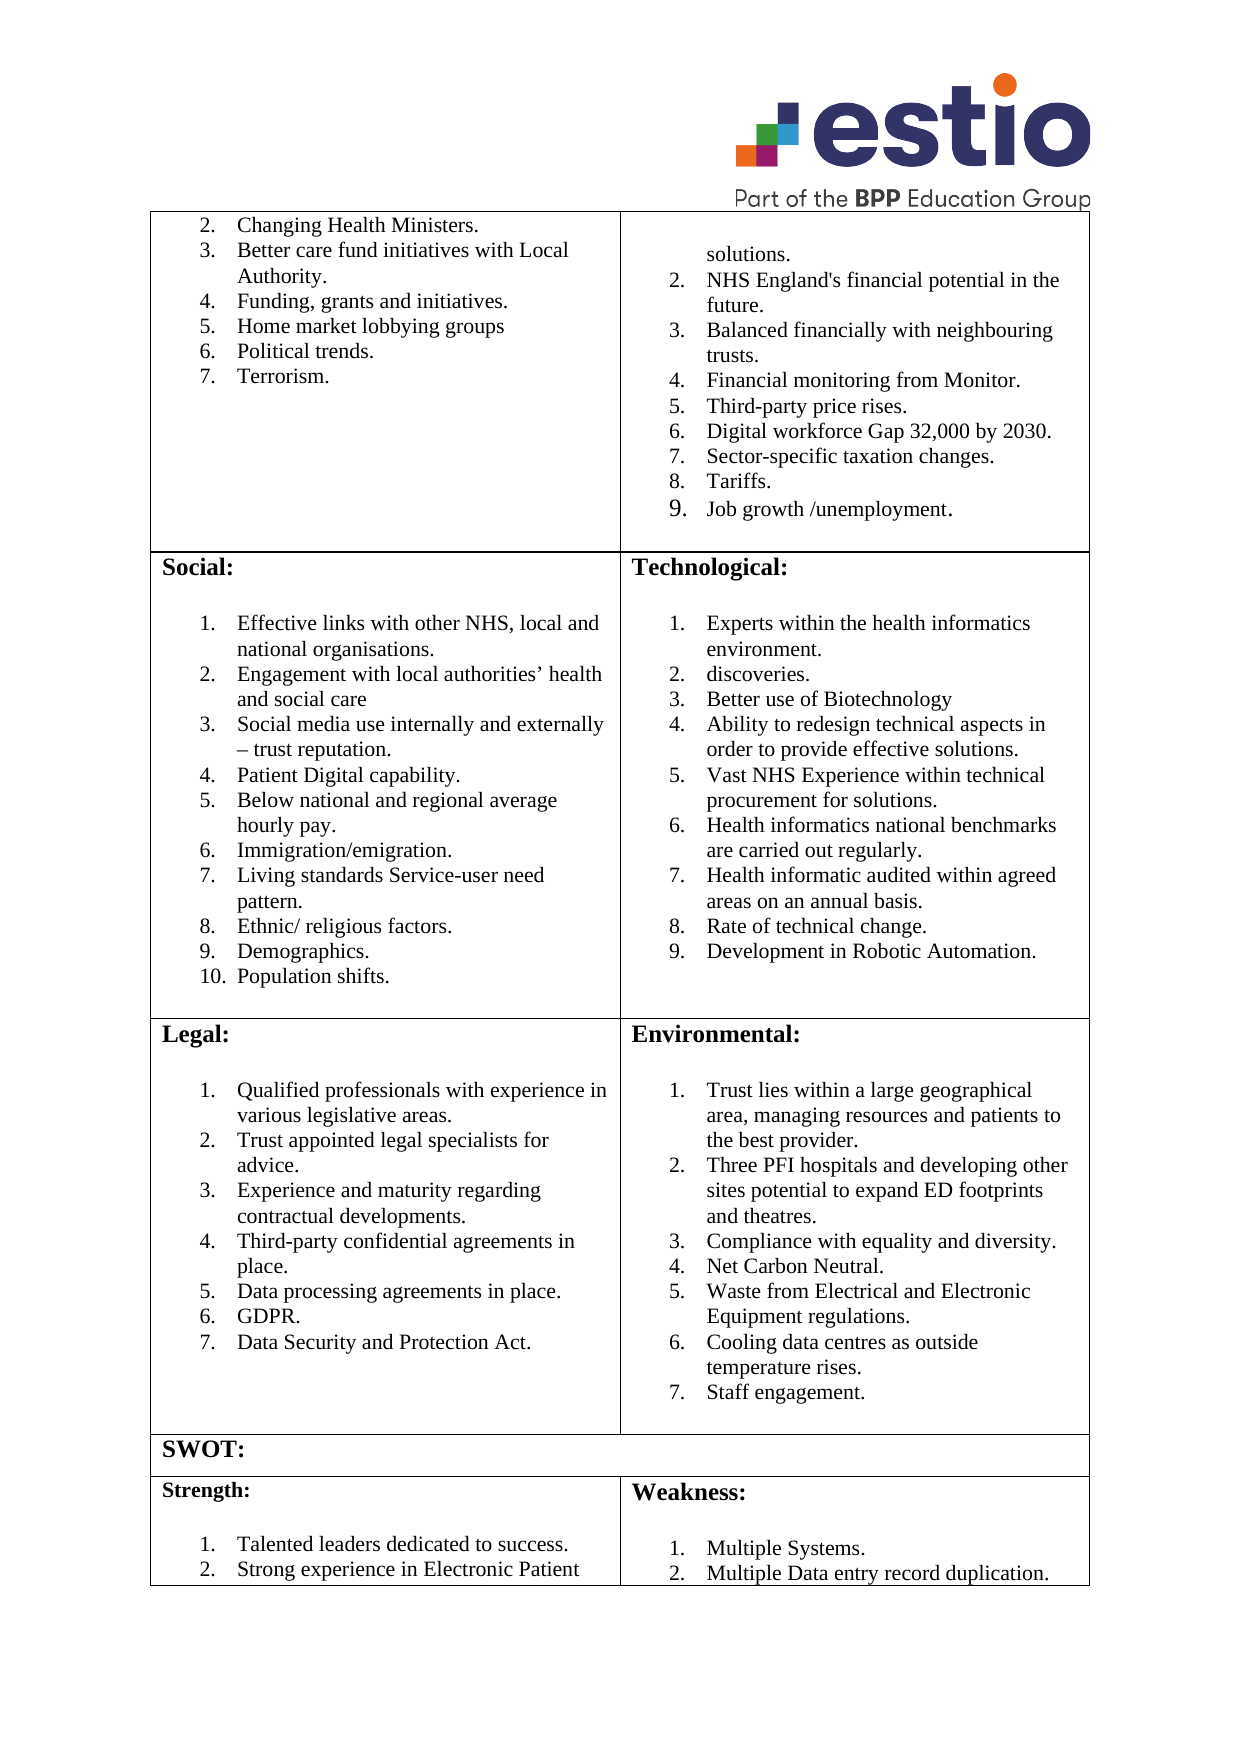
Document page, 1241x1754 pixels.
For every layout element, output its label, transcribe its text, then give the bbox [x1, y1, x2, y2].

table_cell Technological: Experts within the health informatics environment. discoveries. Better use of Biotechnology Ability to redesign technical aspects in order to provide effective solutions. Vast NHS Experience within technical procurement for solutions. Health informatics national benchmarks are carried out regularly. Health informatic audited within agreed areas on an annual basis. Rate of technical change. Development in Robotic Automation. [621, 553, 1089, 1018]
table_cell Environmental: Trust lies within a large geographical area, managing resources and patients to the best provider. Three PFI hospitals and developing other sites potential to expand ED footprints and theatres. Compliance with equality and diversity. Net Carbon Neutral. Waste from Electrical and Electronic Equipment regulations. Cooling data centres as outside temperature rises. Staff engagement. [621, 1019, 1089, 1433]
picture [736, 73, 1091, 212]
table_cell Social: Effective links with other NHS, local and national organisations. Engagement with local authorities’ health and social care Social media use internally and externally – trust reputation. Patient Digital capability. Below national and regional average hourly pay. Immigration/emigration. Living standards Service-user need pattern. Ethnic/ religious factors. Demographics. Population shifts. [151, 553, 620, 1018]
table_cell SWOT: [151, 1435, 1089, 1476]
table_cell Legal: Qualified professionals with experience in various legislative areas. Trust appointed legal specialists for advice. Experience and maturity regarding contractual developments. Third-party confidential agreements in place. Data processing agreements in place. GDPR. Data Security and Protection Act. [151, 1019, 620, 1433]
